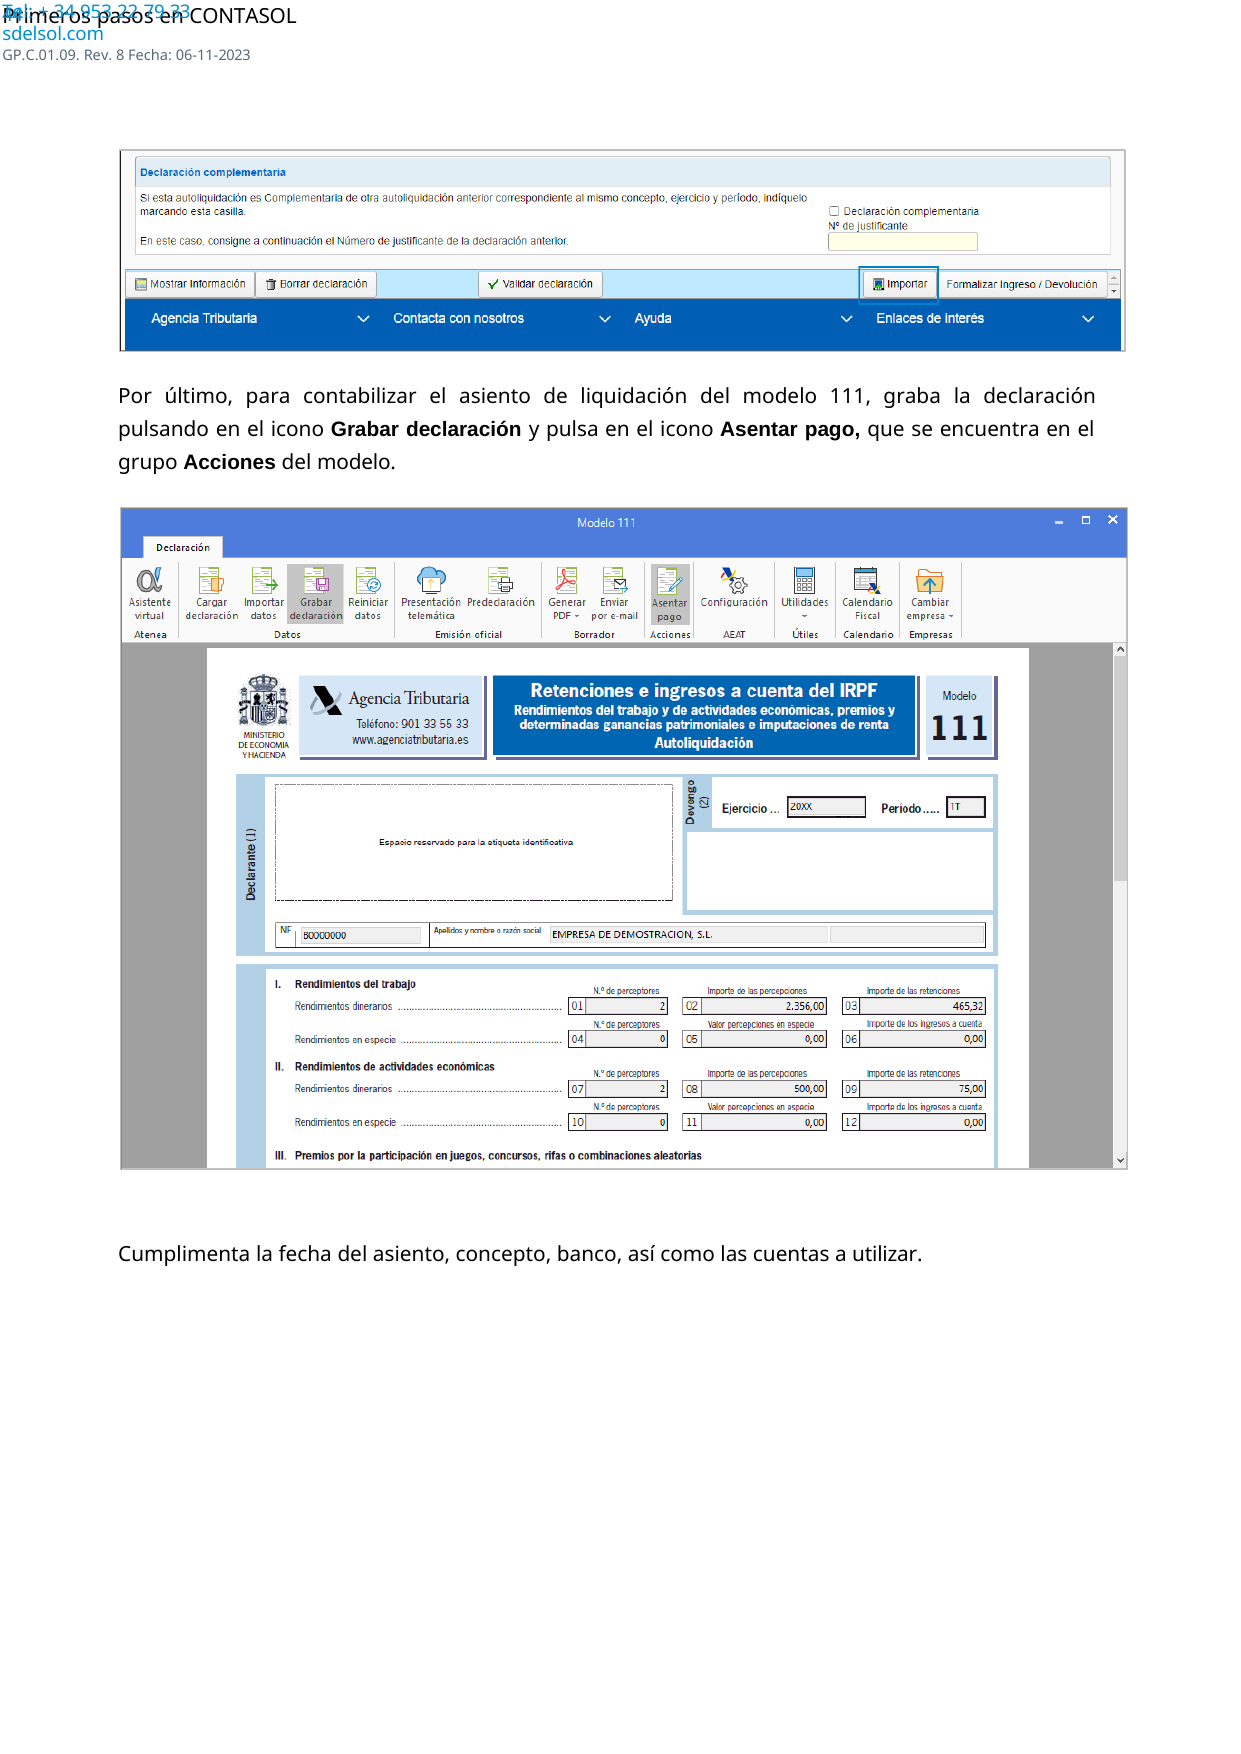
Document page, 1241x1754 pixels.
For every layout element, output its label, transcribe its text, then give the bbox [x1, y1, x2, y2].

picture [120, 151, 1124, 351]
text Por último, para contabilizar el asiento de liquidación del modelo 111, graba la declaración pulsando en el icono Grabar declaración y pulsa en el icono Asentar pago, que se encuentra en el grupo Acciones del modelo. [118, 382, 1096, 475]
picture [121, 508, 1127, 1169]
text Cumplimenta la fecha del asiento, concepto, banco, así como las cuentas a utilizar. [118, 1239, 1137, 1267]
